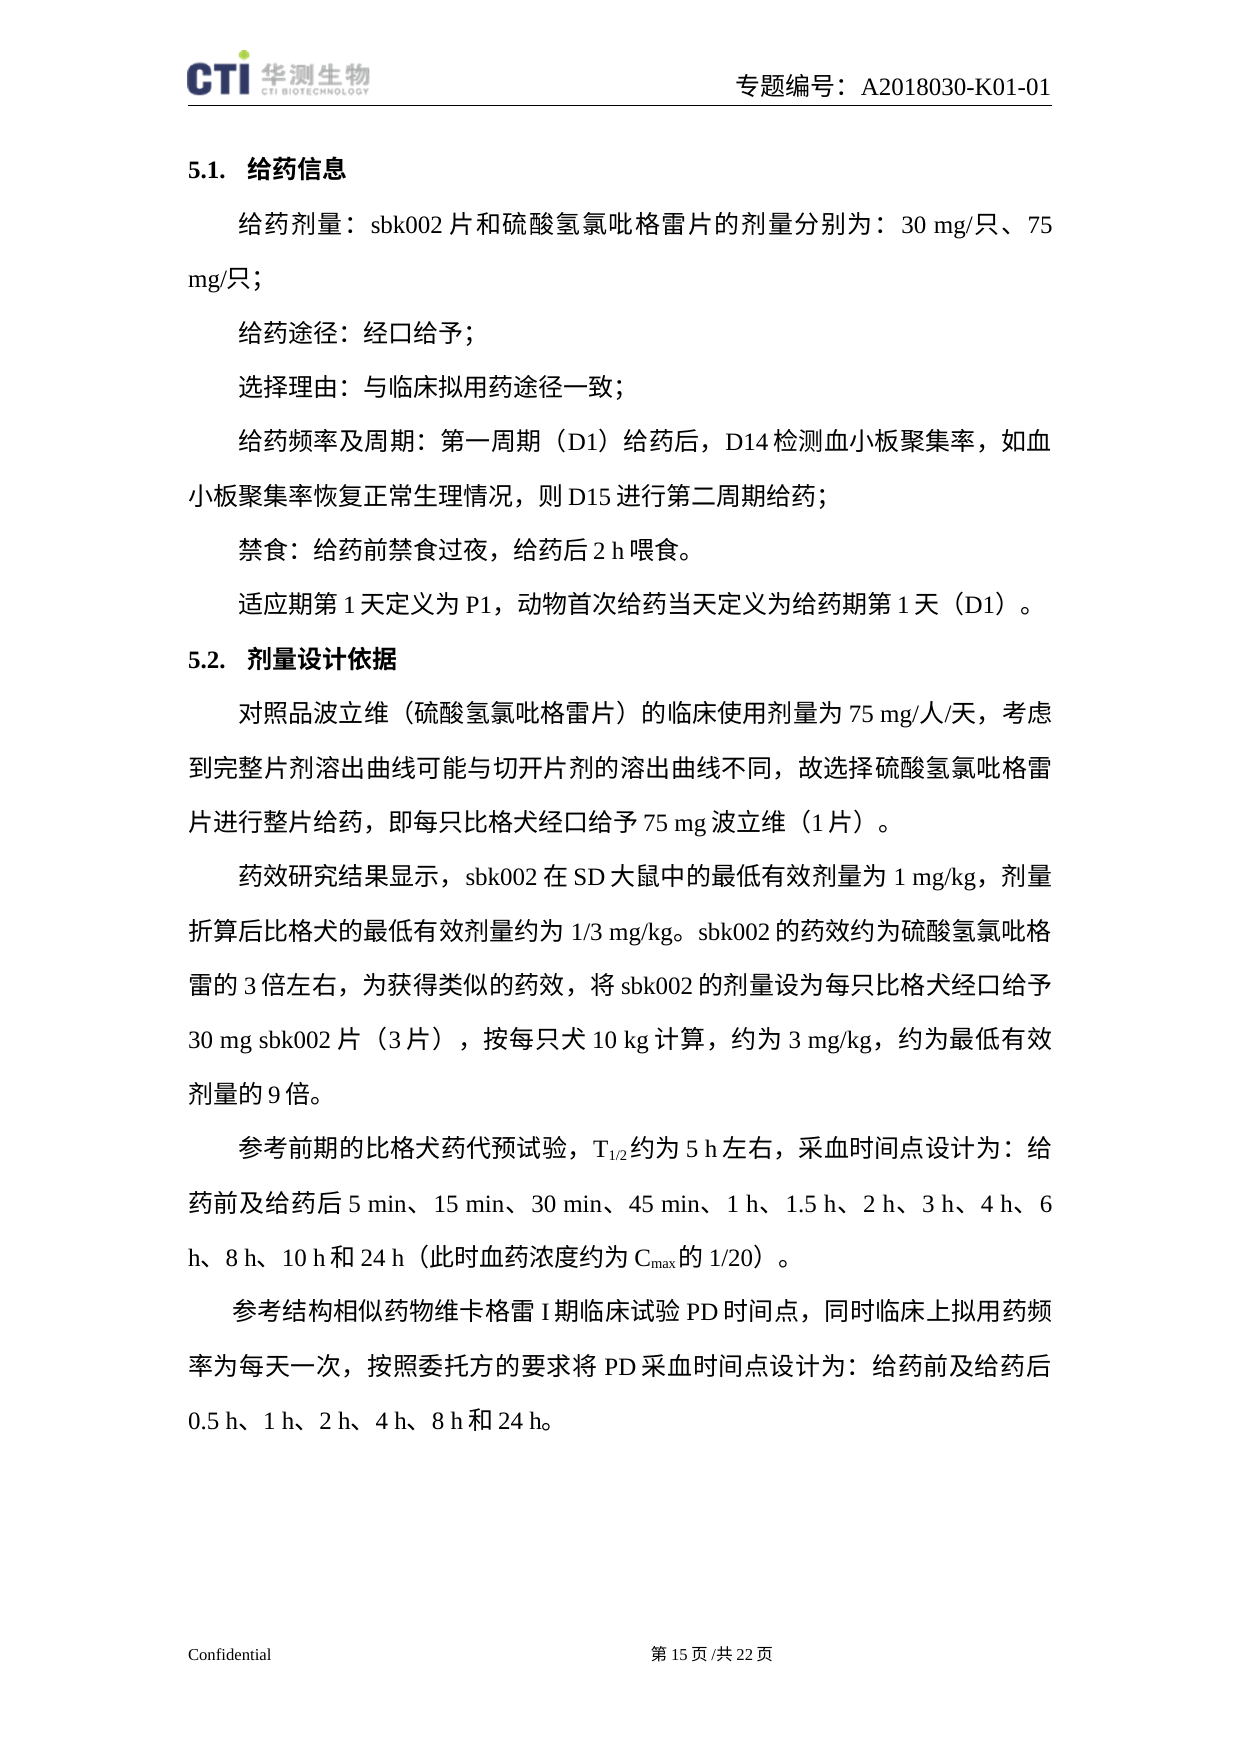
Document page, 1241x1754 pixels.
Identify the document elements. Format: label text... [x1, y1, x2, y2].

text 给药途径：经口给予； [188, 313, 1052, 349]
text 给药剂量：sbk002片和硫酸氢氯吡格雷片的剂量分别为：30 mg/只、75 mg/只； [188, 204, 1052, 295]
picture [187, 50, 370, 96]
text 参考前期的比格犬药代预试验，T1/2约为5 h左右，采血时间点设计为：给药前及给药后5 min、15 min、30 min、45 min、1 h、1.5 h、2 h、3 h、4 h、6 h、8 h、10 h和24 h（此时血药浓度约为Cmax的1/20）。 [188, 1129, 1052, 1274]
text 选择理由：与临床拟用药途径一致； [188, 367, 1052, 404]
list 剂量设计依据 [188, 639, 1052, 676]
text 参考结构相似药物维卡格雷I期临床试验PD时间点，同时临床上拟用药频率为每天一次，按照委托方的要求将PD采血时间点设计为：给药前及给药后0.5 h、1 h、2 h、4 h、8 h和24 h。 [188, 1292, 1052, 1437]
text 禁食：给药前禁食过夜，给药后2 h喂食。 [188, 531, 1052, 567]
list 给药信息 [188, 150, 1052, 186]
text 对照品波立维（硫酸氢氯吡格雷片）的临床使用剂量为75 mg/人/天，考虑到完整片剂溶出曲线可能与切开片剂的溶出曲线不同，故选择硫酸氢氯吡格雷片进行整片给药，即每只比格犬经口给予75 mg波立维（1片）。 [188, 694, 1052, 839]
text 药效研究结果显示，sbk002在SD大鼠中的最低有效剂量为1 mg/kg，剂量折算后比格犬的最低有效剂量约为1/3 mg/kg。sbk002的药效约为硫酸氢氯吡格雷的3倍左右，为获得类似的药效，将sbk002的剂量设为每只比格犬经口给予30 mg sbk002片（3片），按每只犬10 kg计算，约为3 mg/kg，约为最低有效剂量的9倍。 [188, 857, 1052, 1111]
text 适应期第1天定义为P1，动物首次给药当天定义为给药期第1天（D1）。 [188, 585, 1052, 621]
text 给药频率及周期：第一周期（D1）给药后，D14检测血小板聚集率，如血小板聚集率恢复正常生理情况，则D15进行第二周期给药； [188, 422, 1052, 512]
